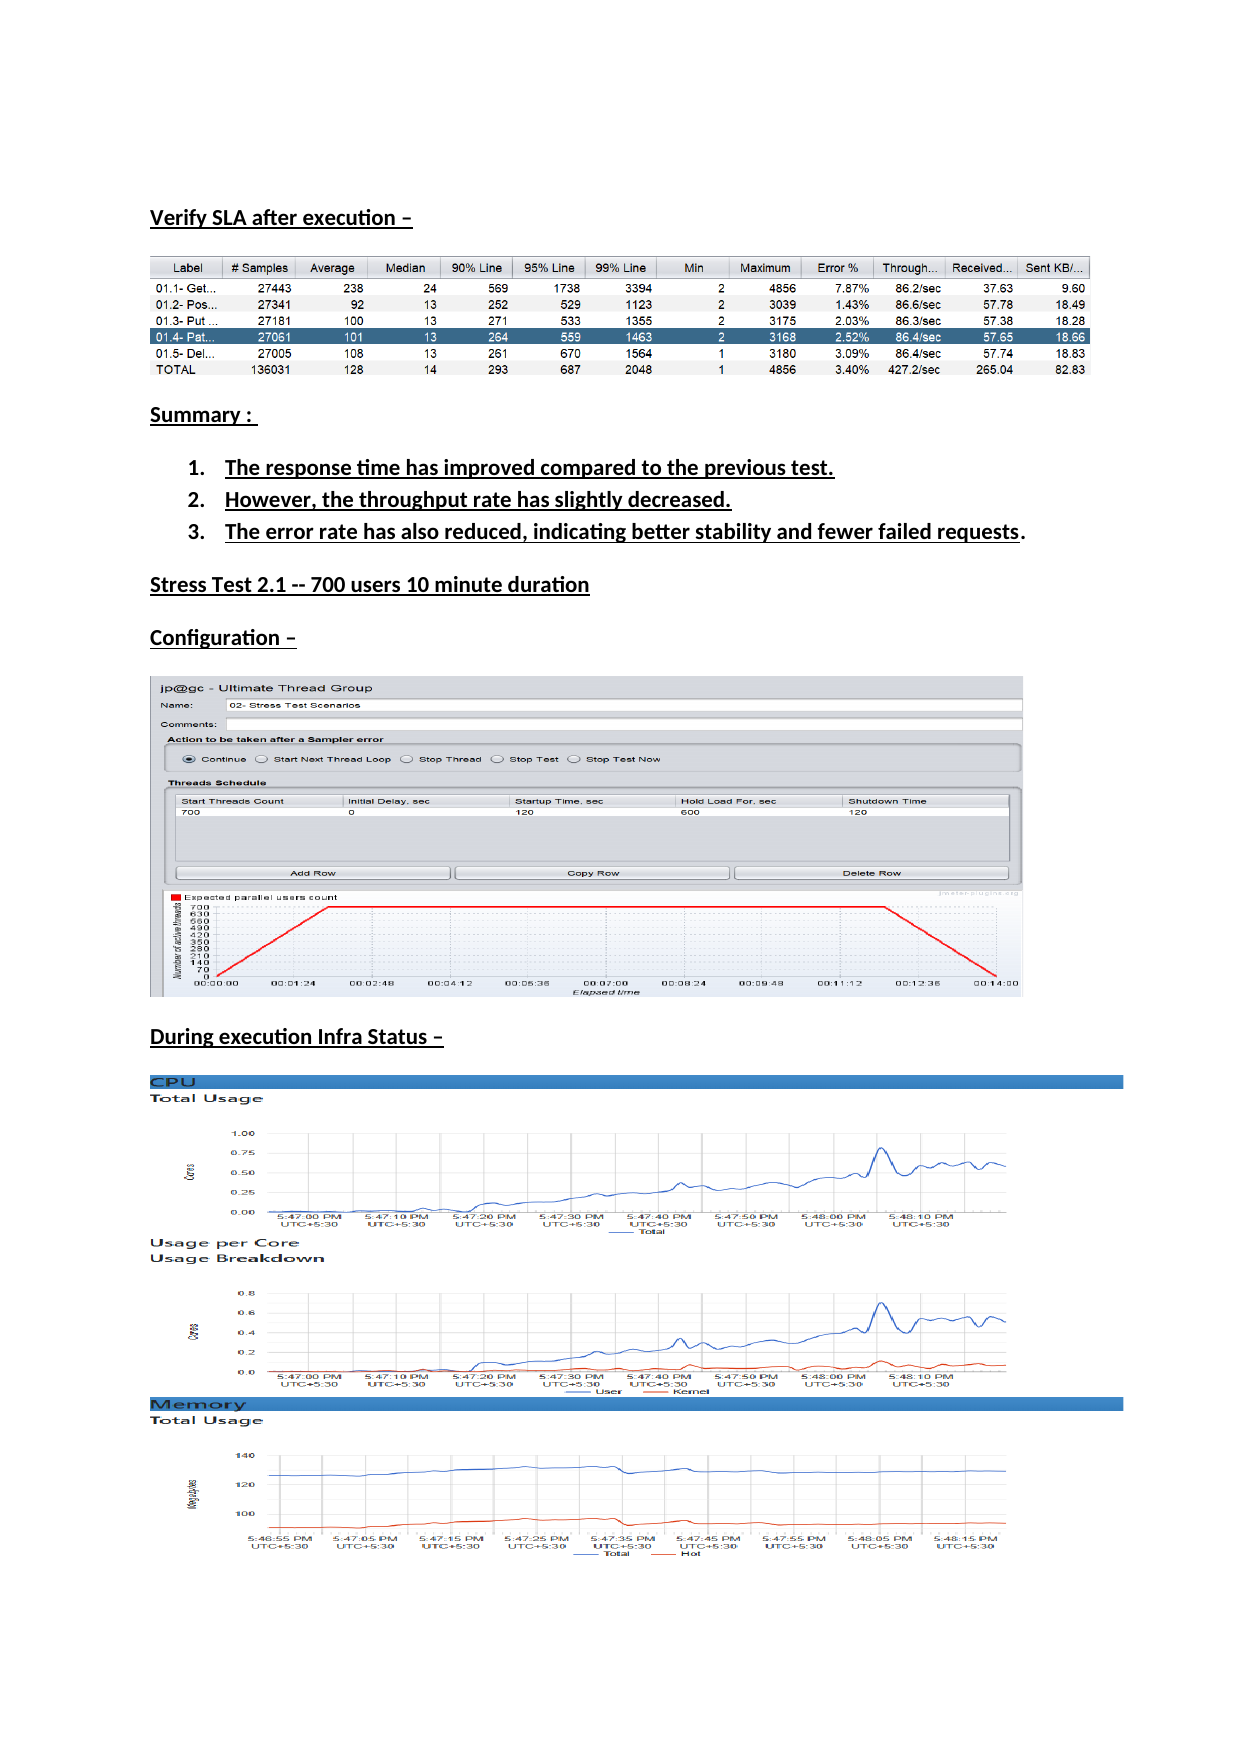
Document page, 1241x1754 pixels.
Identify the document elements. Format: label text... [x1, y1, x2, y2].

list However, the throughput rate has slightly decreased. [187, 485, 1090, 513]
text Stress Test 2.1 -- 700 users 10 minute duration [150, 570, 1090, 598]
list The error rate has also reduced, indicating better stability and fewer failed requests. [187, 517, 1090, 545]
text Configuration – [150, 623, 1090, 651]
list The response time has improved compared to the previous test. [187, 453, 1090, 481]
text Summary : [150, 400, 1090, 428]
picture [150, 1075, 1124, 1562]
picture [150, 676, 1024, 997]
text During execution Infra Status – [150, 1022, 1090, 1050]
text Verify SLA after execution – [150, 203, 1090, 231]
picture [150, 256, 1091, 375]
